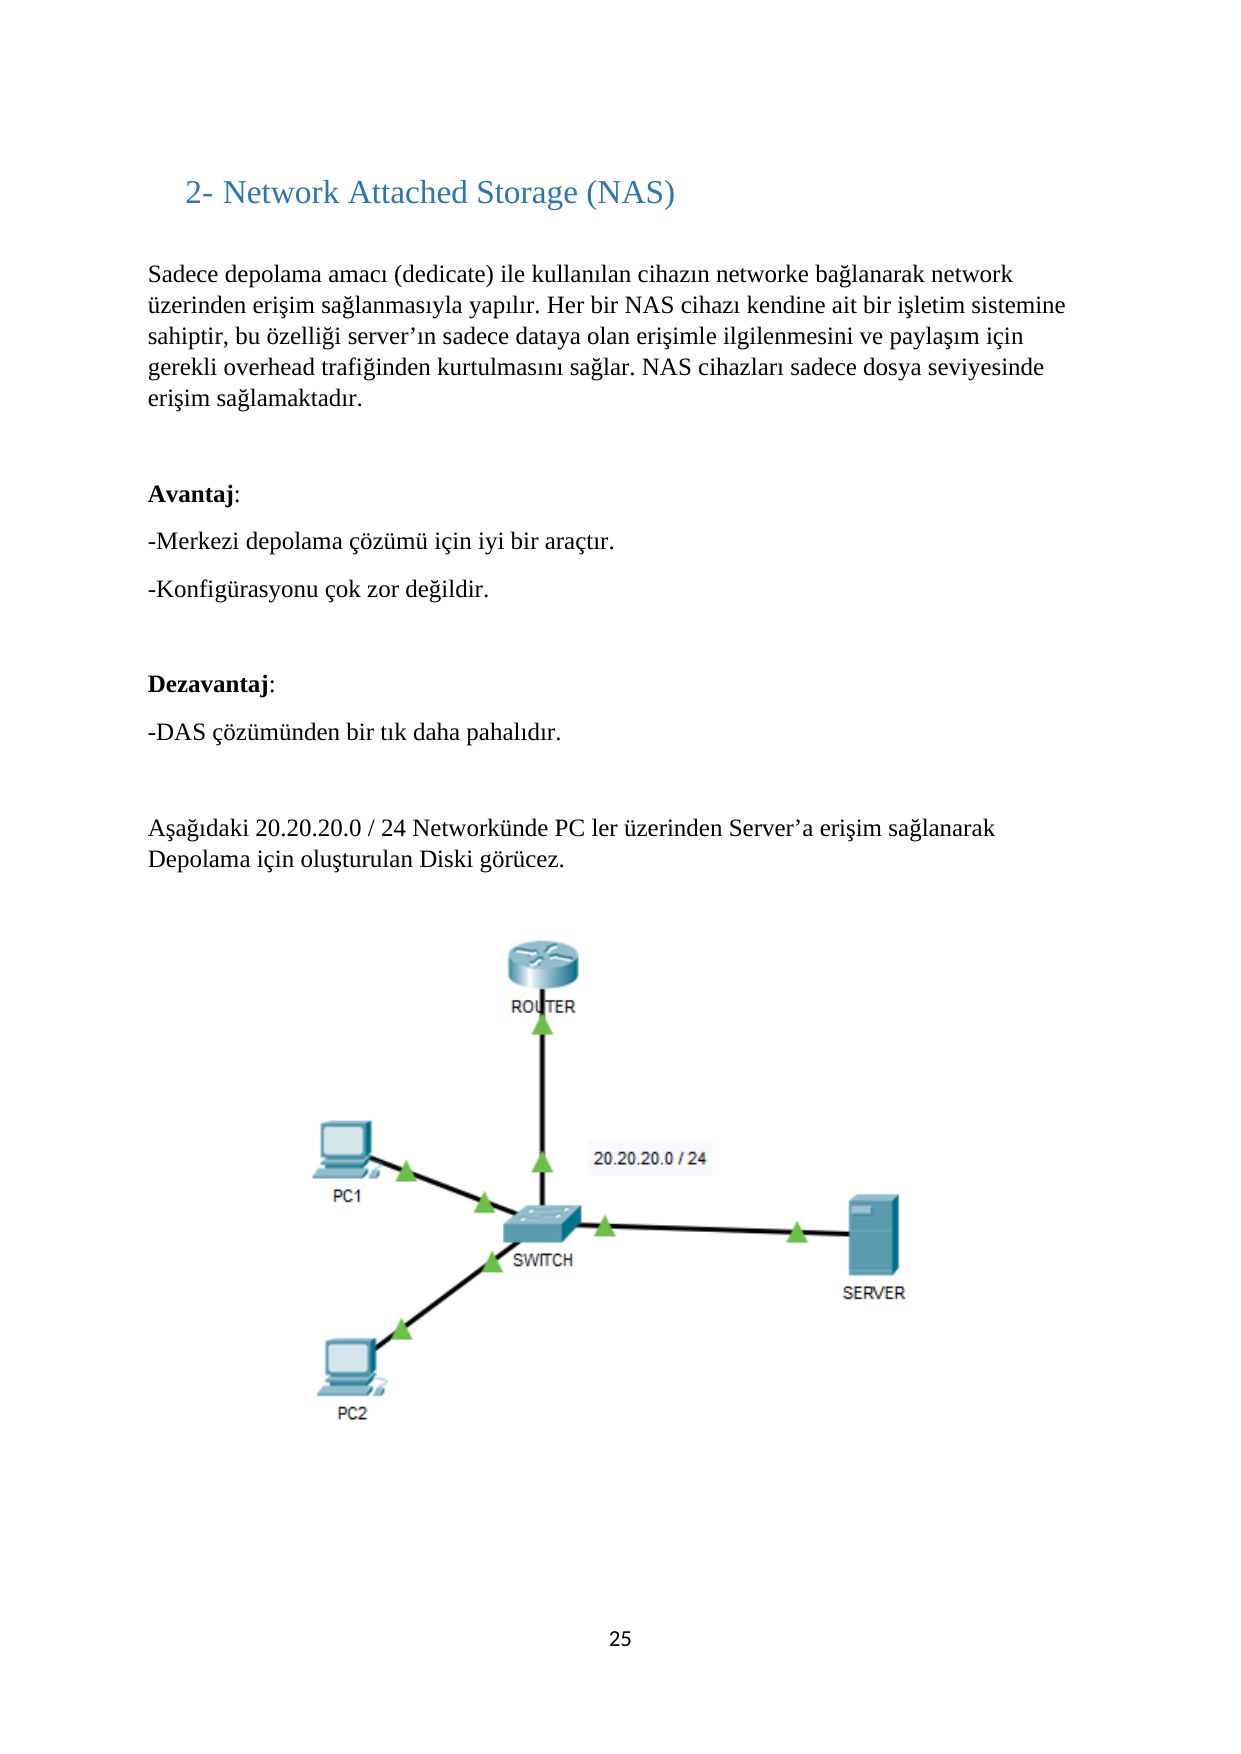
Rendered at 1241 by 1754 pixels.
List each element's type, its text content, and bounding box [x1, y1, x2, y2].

text Avantaj: [148, 479, 1093, 507]
text -DAS çözümünden bir tık daha pahalıdır. [148, 717, 1093, 746]
picture [147, 891, 1032, 1537]
text -Konfigürasyonu çok zor değildir. [148, 574, 1093, 603]
text -Merkezi depolama çözümü için iyi bir araçtır. [148, 526, 1093, 555]
text Aşağıdaki 20.20.20.0 / 24 Networkünde PC ler üzerinden Server’a erişim sağlanarak Depolama için oluşturulan Diski görücez. [148, 813, 1093, 872]
text Sadece depolama amacı (dedicate) ile kullanılan cihazın networke bağlanarak network üzerinden erişim sağlanmasıyla yapılır. Her bir NAS cihazı kendine ait bir işletim sistemine sahiptir, bu özelliği server’ın sadece dataya olan erişimle ilgilenmesini ve paylaşım için gerekli overhead trafiğinden kurtulmasını sağlar. NAS cihazları sadece dosya seviyesinde erişim sağlamaktadır. [148, 259, 1093, 412]
text Dezavantaj: [148, 669, 1093, 698]
subtitle Network Attached Storage (NAS) [185, 173, 1093, 211]
